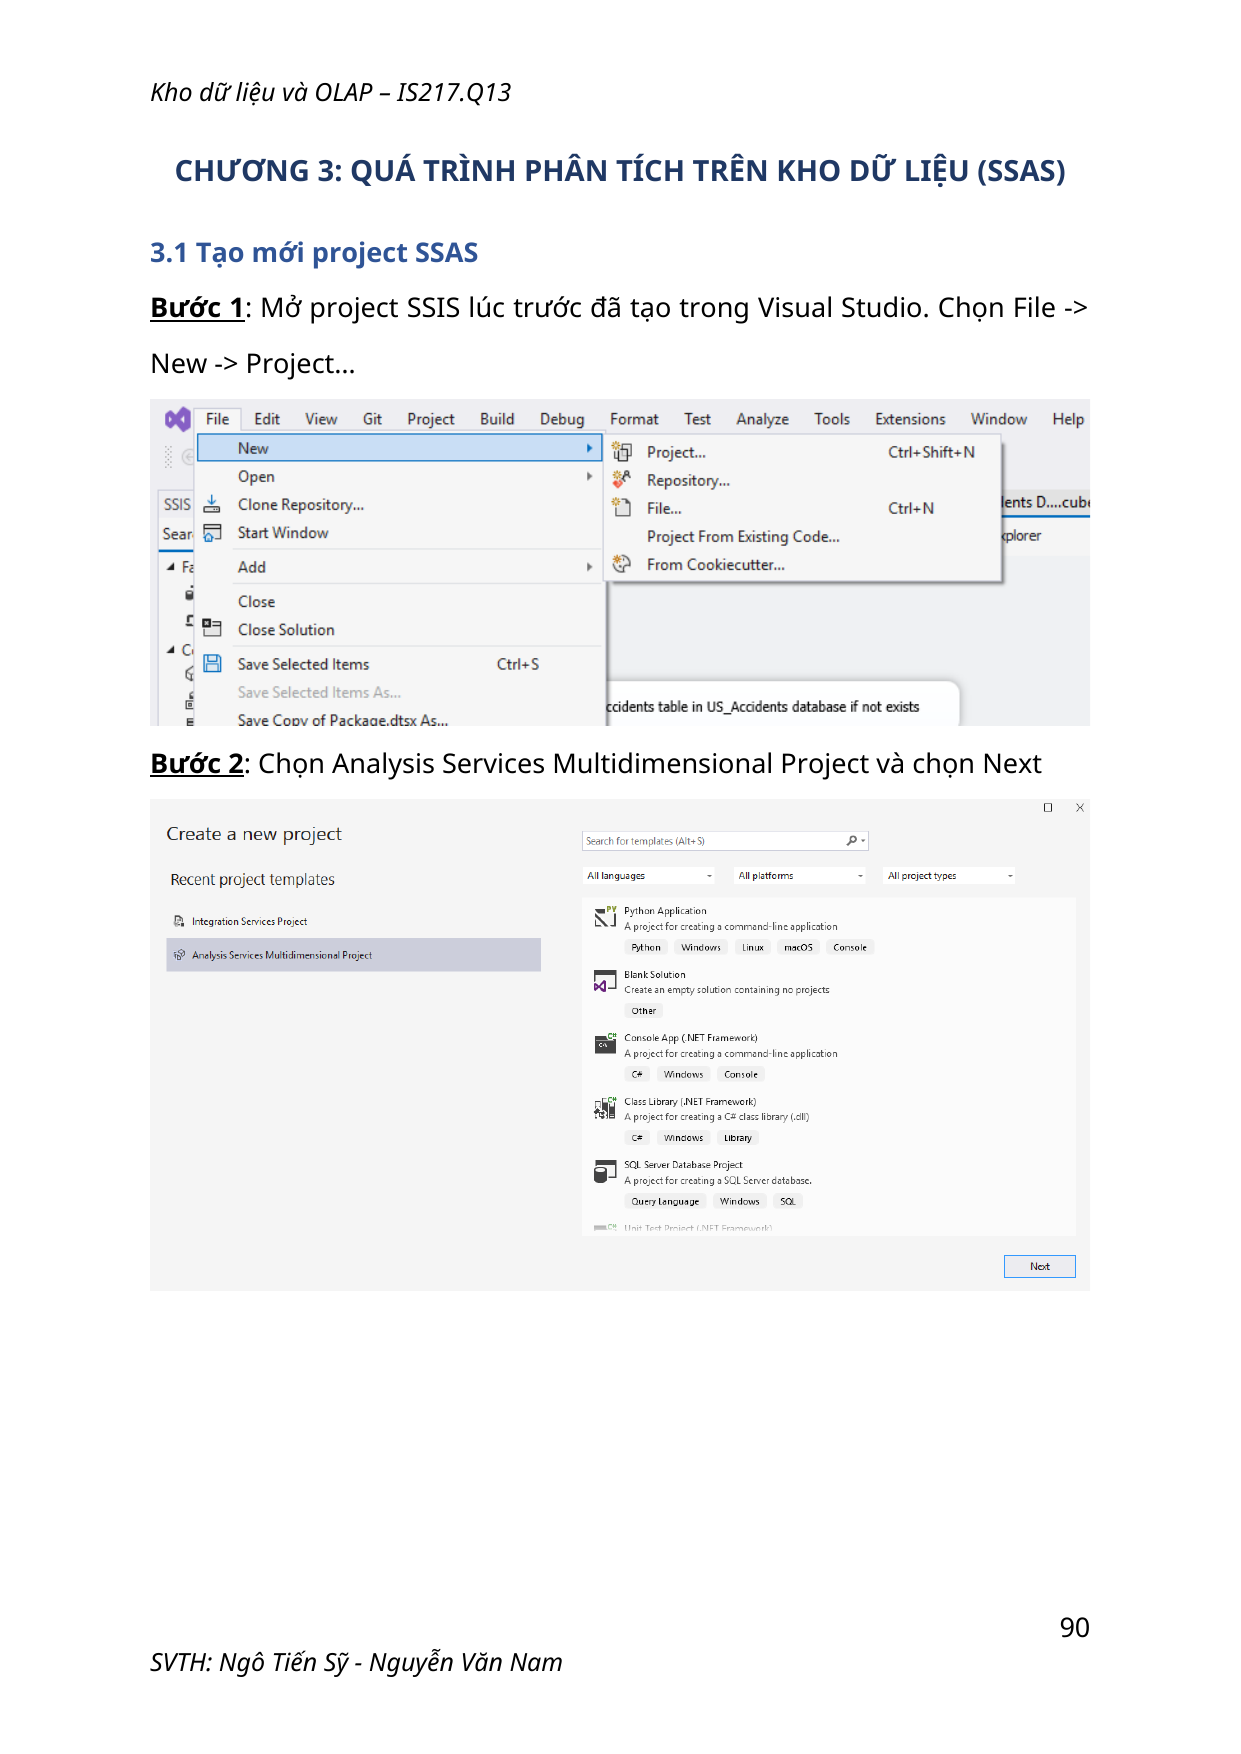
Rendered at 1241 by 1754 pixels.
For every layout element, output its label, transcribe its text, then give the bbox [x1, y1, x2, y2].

picture [150, 799, 1091, 1291]
text Bước 1: Mở project SSIS lúc trước đã tạo trong Visual Studio. Chọn File -> New -> Project… [150, 289, 1090, 381]
subtitle 3.1 Tạo mới project SSAS [150, 233, 1090, 270]
subtitle CHƯƠNG 3: QUÁ TRÌNH PHÂN TÍCH TRÊN KHO DỮ LIỆU (SSAS) [150, 150, 1090, 190]
picture [150, 399, 1091, 726]
text Bước 2: Chọn Analysis Services Multidimensional Project và chọn Next [150, 744, 1090, 781]
